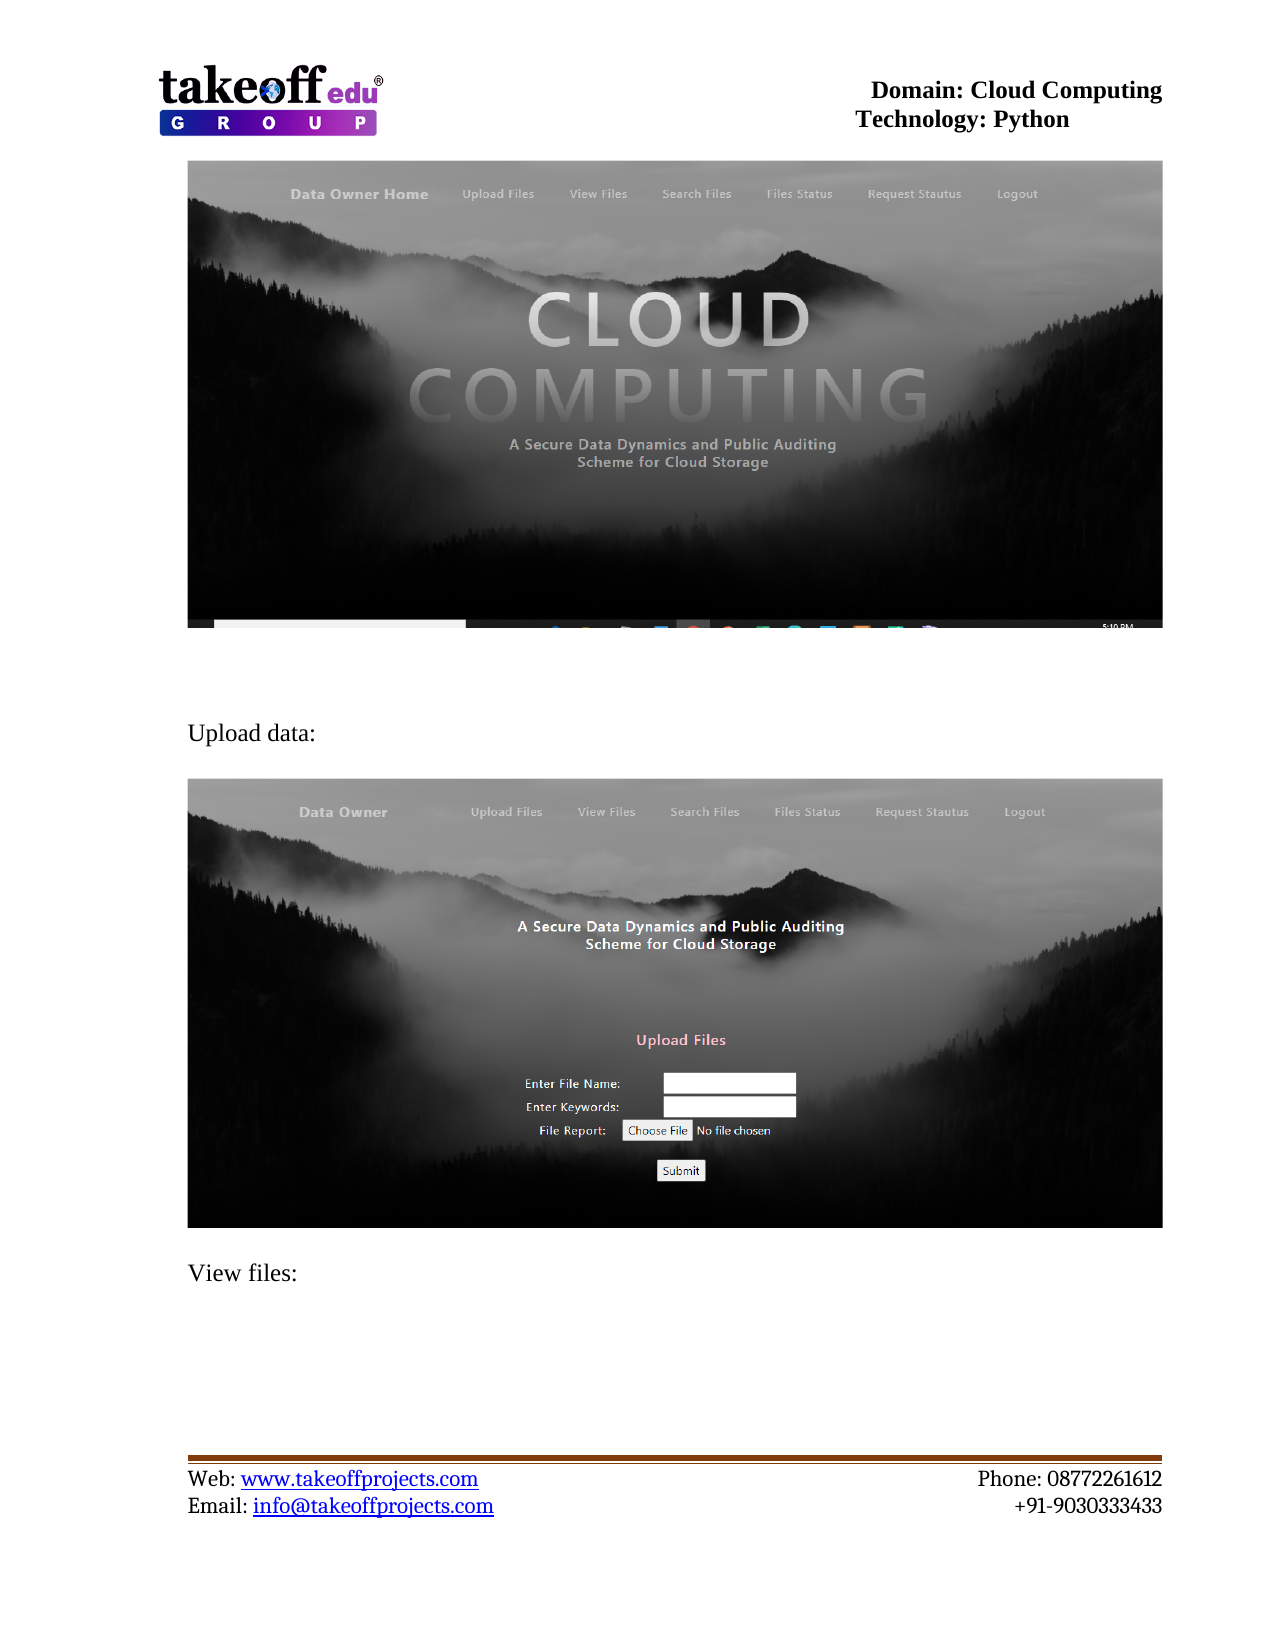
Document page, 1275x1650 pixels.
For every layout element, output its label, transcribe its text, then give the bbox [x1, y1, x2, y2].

picture [187, 160, 1163, 628]
text View files: [187, 1258, 1162, 1287]
text Upload data: [187, 718, 1162, 747]
picture [187, 778, 1163, 1228]
picture [156, 60, 386, 146]
